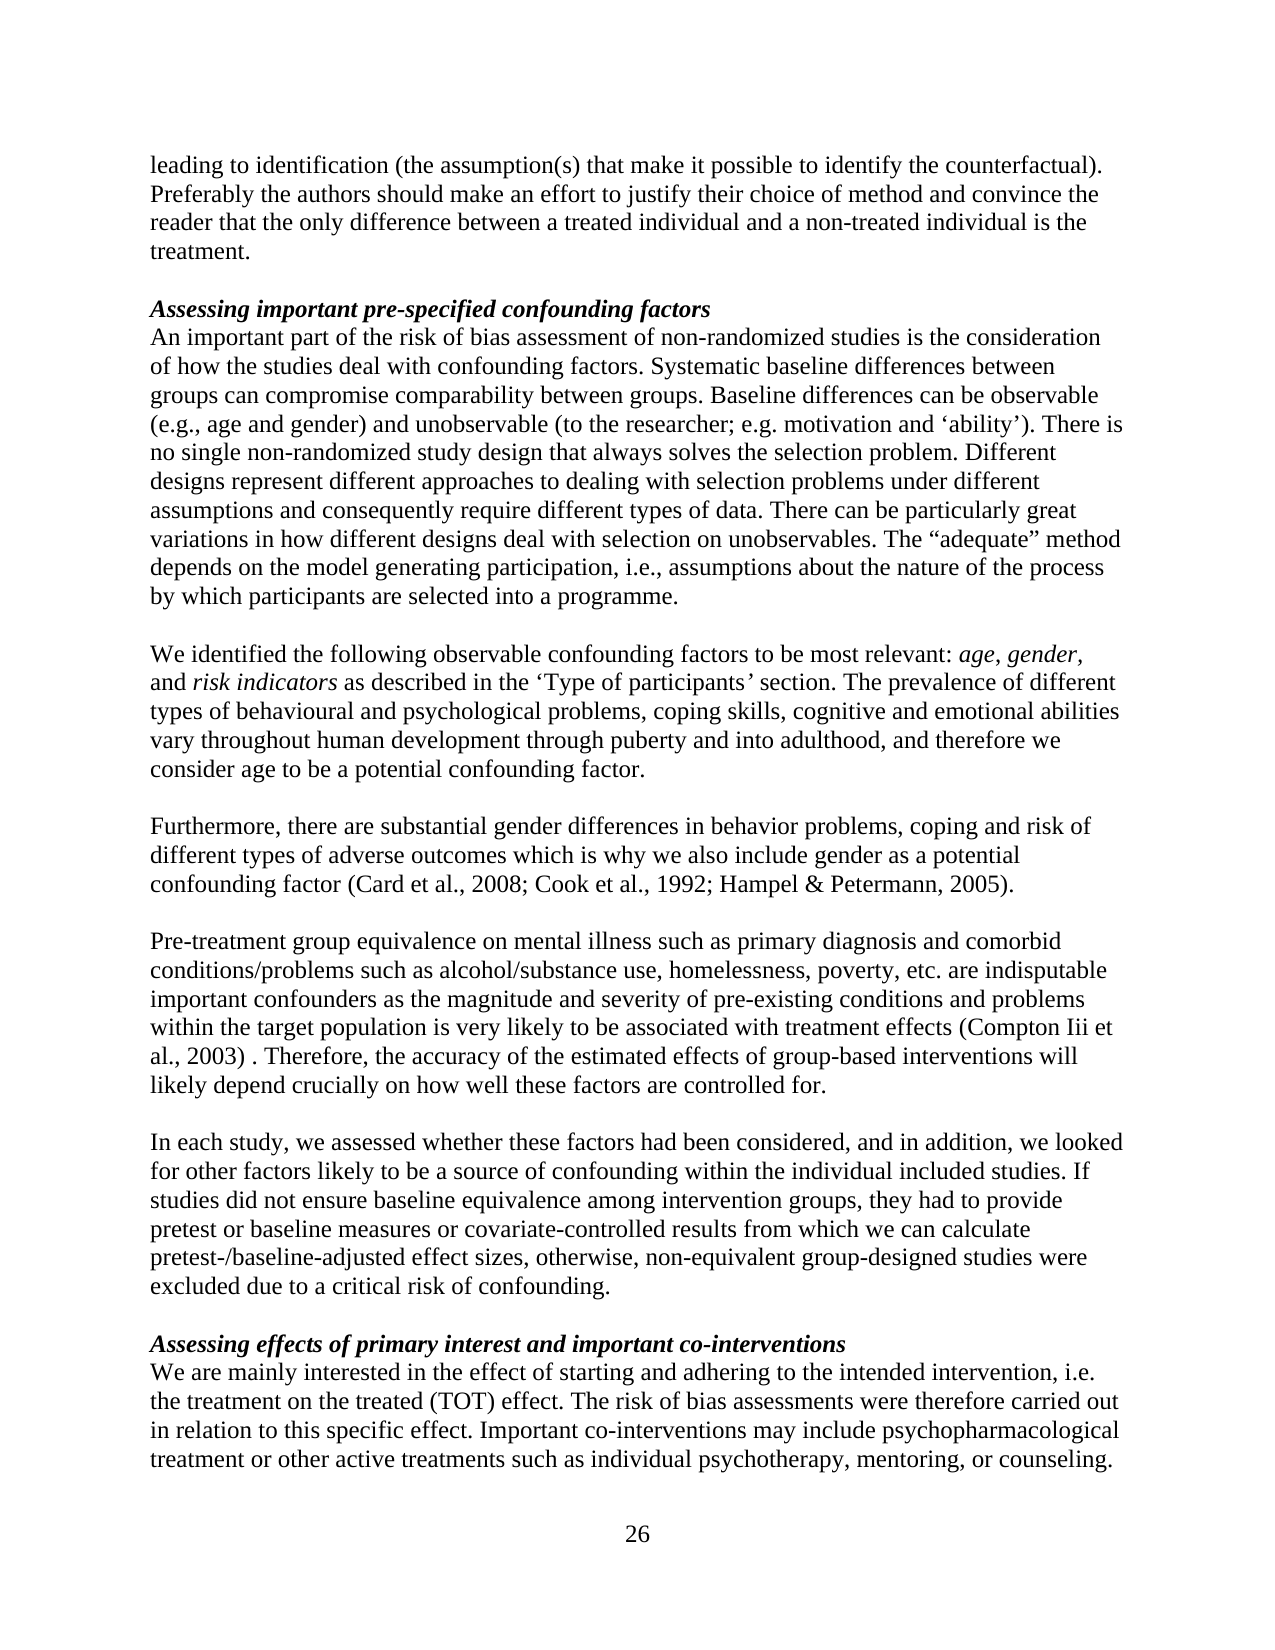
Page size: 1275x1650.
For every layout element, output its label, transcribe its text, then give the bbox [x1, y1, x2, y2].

subtitle Assessing effects of primary interest and important co-interventions [150, 1329, 1125, 1357]
text We identified the following observable confounding factors to be most relevant: age, gender, and risk indicators as described in the ‘Type of participants’ section. The prevalence of different types of behavioural and psychological problems, coping skills, cognitive and emotional abilities vary throughout human development through puberty and into adulthood, and therefore we consider age to be a potential confounding factor. [150, 639, 1125, 782]
text Pre-treatment group equivalence on mental illness such as primary diagnosis and comorbid conditions/problems such as alcohol/substance use, homelessness, poverty, etc. are indisputable important confounders as the magnitude and severity of pre-existing conditions and problems within the target population is very likely to be associated with treatment effects (Compton Iii et al., 2003) . Therefore, the accuracy of the estimated effects of group-based interventions will likely depend crucially on how well these factors are controlled for. [150, 926, 1125, 1099]
text We are mainly interested in the effect of starting and adhering to the intended intervention, i.e. the treatment on the treated (TOT) effect. The risk of bias assessments were therefore carried out in relation to this specific effect. Important co-interventions may include psychopharmacological treatment or other active treatments such as individual psychotherapy, mentoring, or counseling. [150, 1357, 1125, 1472]
text Furthermore, there are substantial gender differences in behavior problems, coping and risk of different types of adverse outcomes which is why we also include gender as a potential confounding factor (Card et al., 2008; Cook et al., 1992; Hampel & Petermann, 2005). [150, 811, 1125, 897]
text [150, 150, 1125, 294]
subtitle Assessing important pre-specified confounding factors [150, 294, 1125, 322]
text An important part of the risk of bias assessment of non-randomized studies is the consideration of how the studies deal with confounding factors. Systematic baseline differences between groups can compromise comparability between groups. Baseline differences can be observable (e.g., age and gender) and unobservable (to the researcher; e.g. motivation and ‘ability’). There is no single non-randomized study design that always solves the selection problem. Different designs represent different approaches to dealing with selection problems under different assumptions and consequently require different types of data. There can be particularly great variations in how different designs deal with selection on unobservables. The “adequate” method depends on the model generating participation, i.e., assumptions about the nature of the process by which participants are selected into a programme. [150, 322, 1125, 610]
text In each study, we assessed whether these factors had been considered, and in addition, we looked for other factors likely to be a source of confounding within the individual included studies. If studies did not ensure baseline equivalence among intervention groups, they had to provide pretest or baseline measures or covariate-controlled results from which we can calculate pretest-/baseline-adjusted effect sizes, otherwise, non-equivalent group-designed studies were excluded due to a critical risk of confounding. [150, 1127, 1125, 1300]
